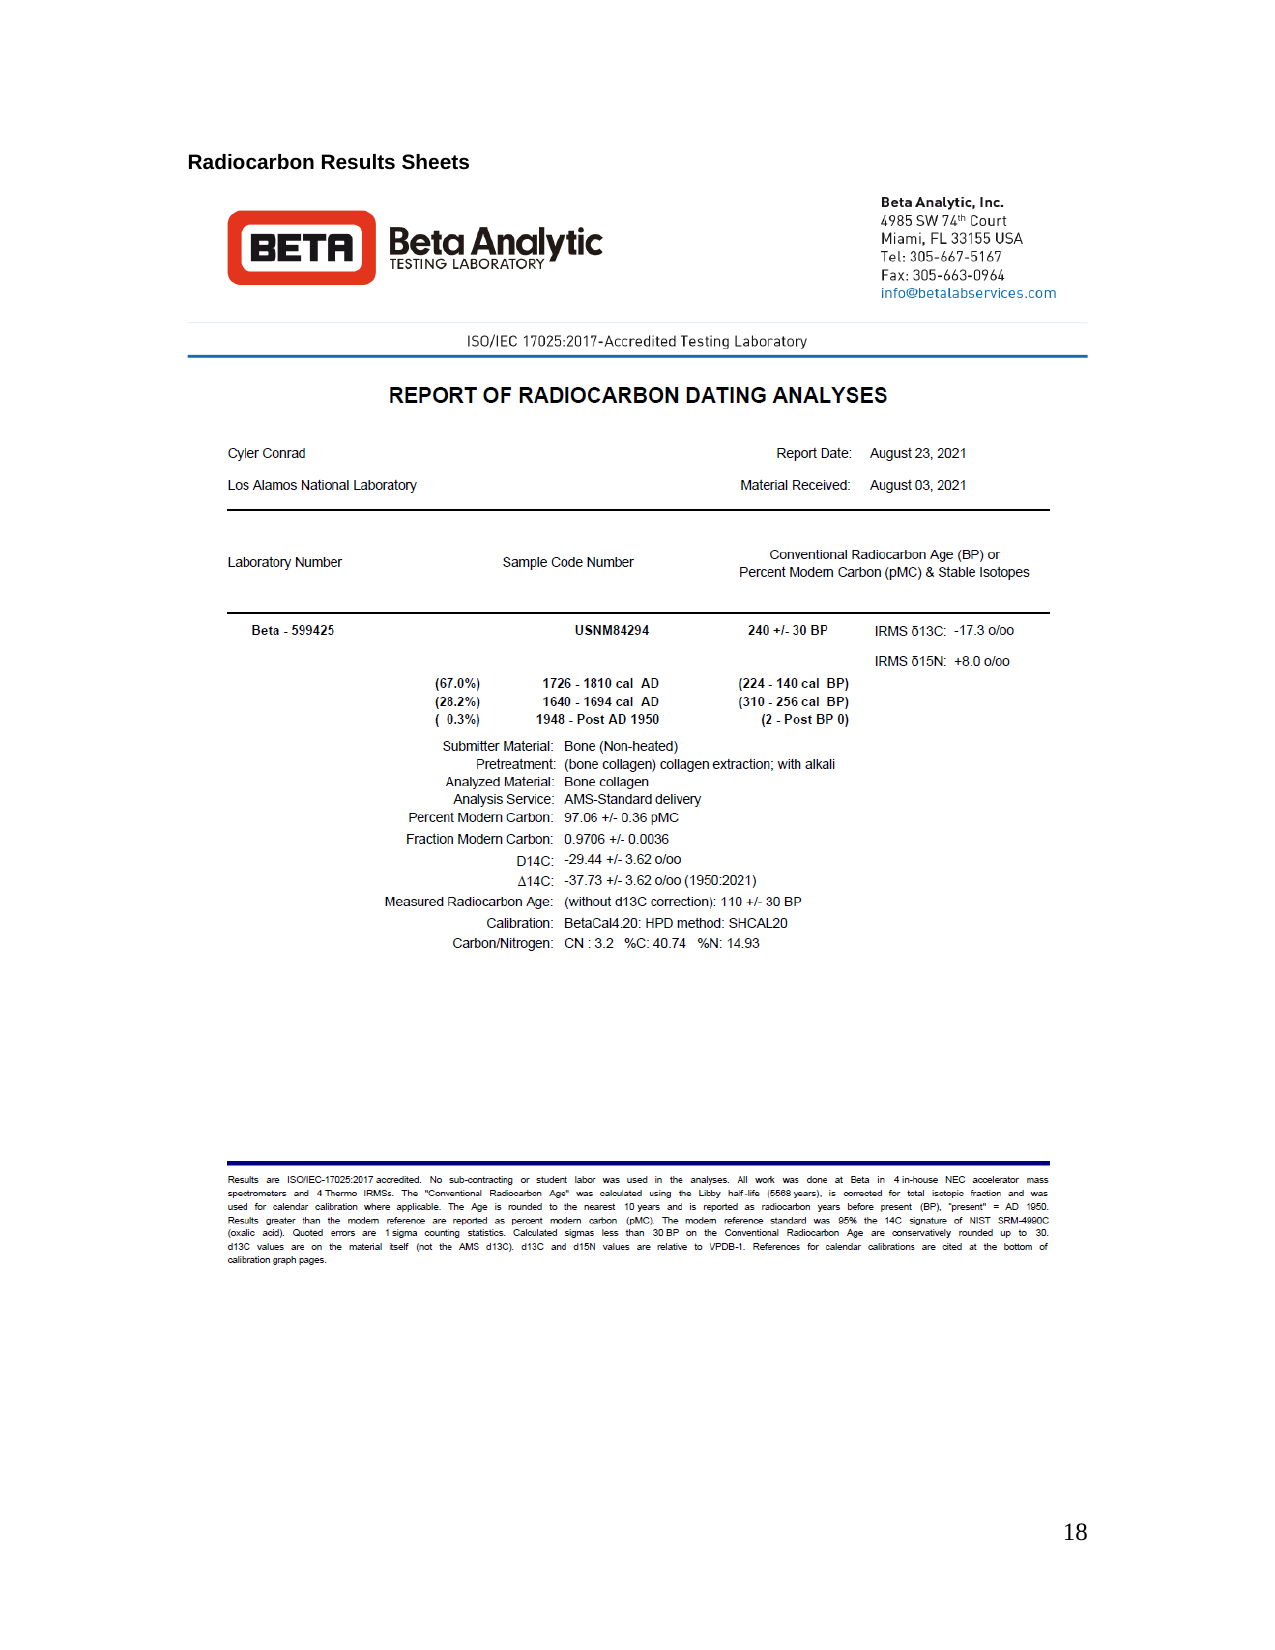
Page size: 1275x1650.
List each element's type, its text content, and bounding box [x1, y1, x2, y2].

text Radiocarbon Results Sheets [187, 150, 1087, 173]
picture [187, 173, 1088, 1311]
